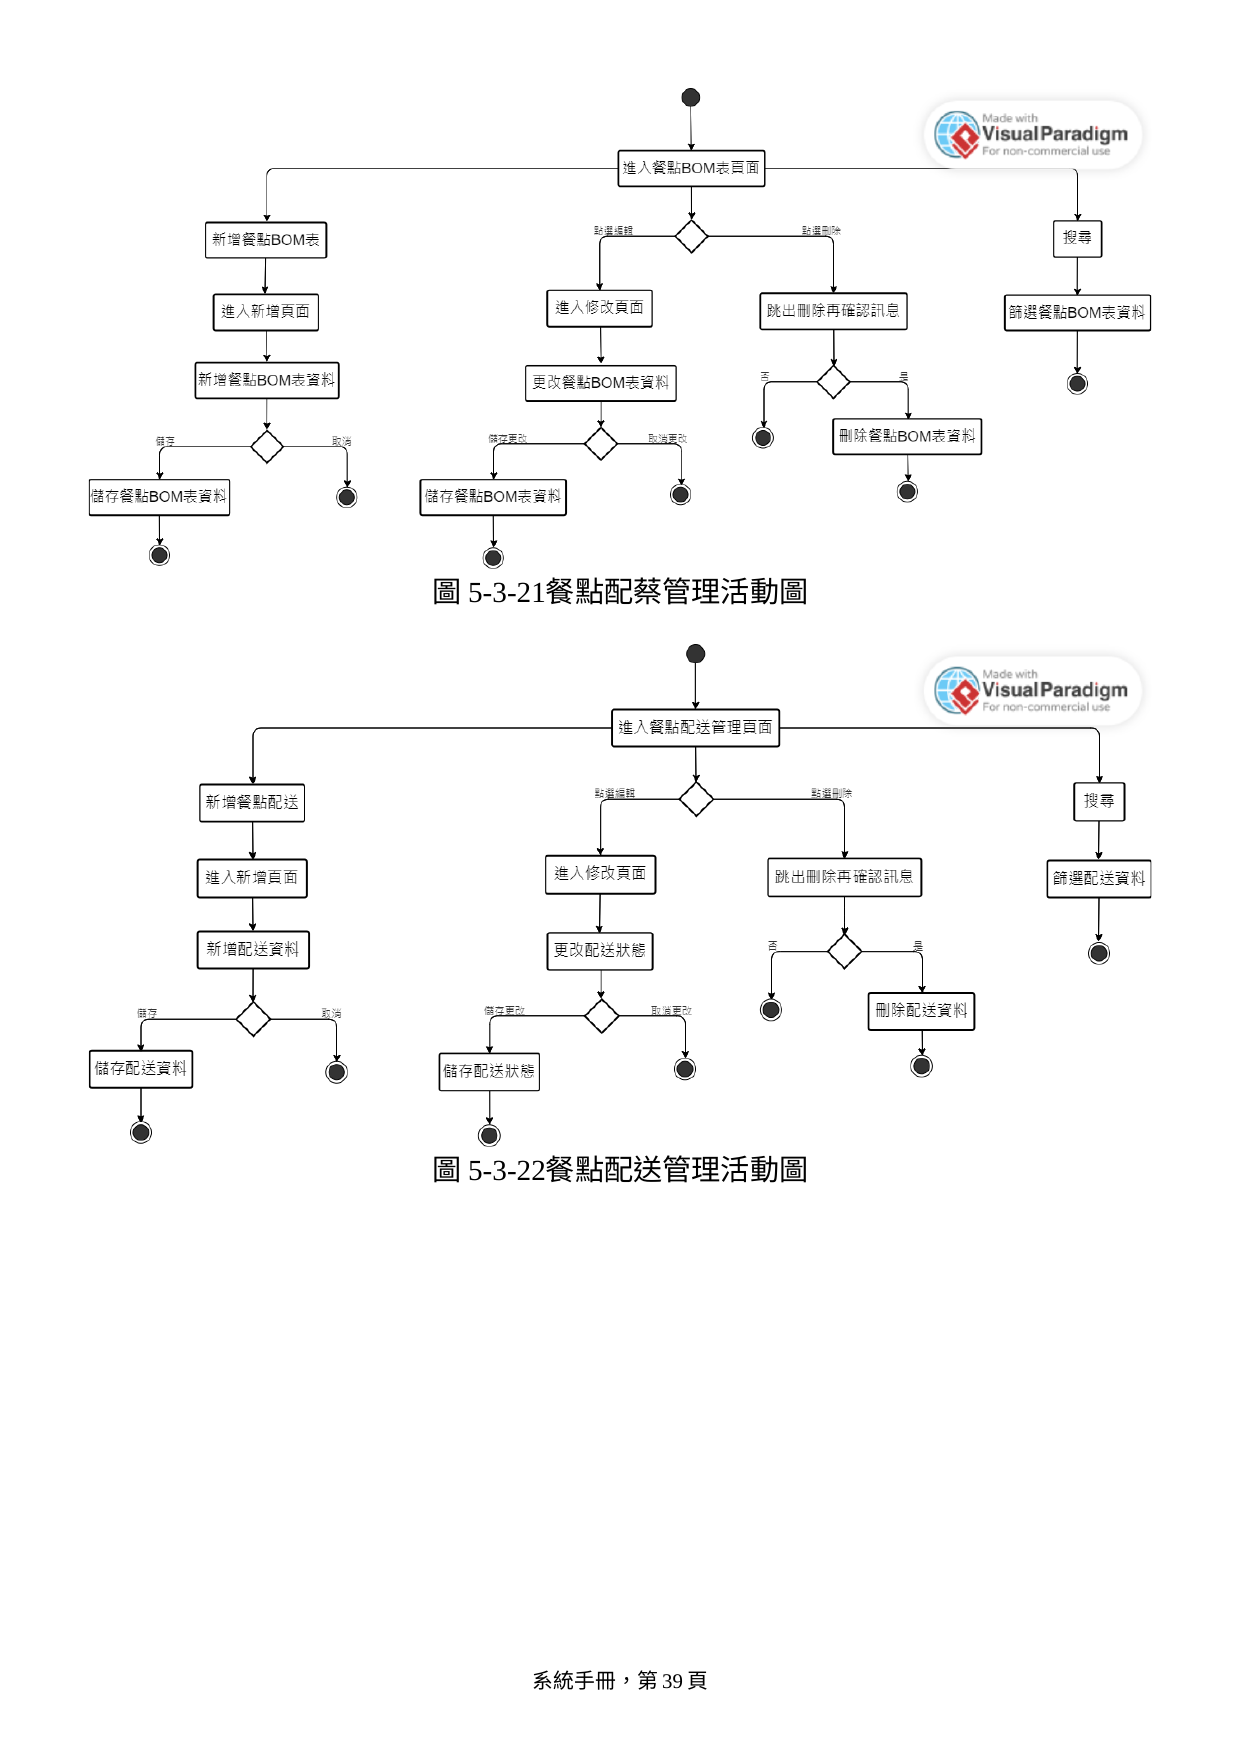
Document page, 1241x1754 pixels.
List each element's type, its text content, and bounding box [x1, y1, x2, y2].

picture [88, 644, 1152, 1147]
picture [88, 88, 1152, 569]
